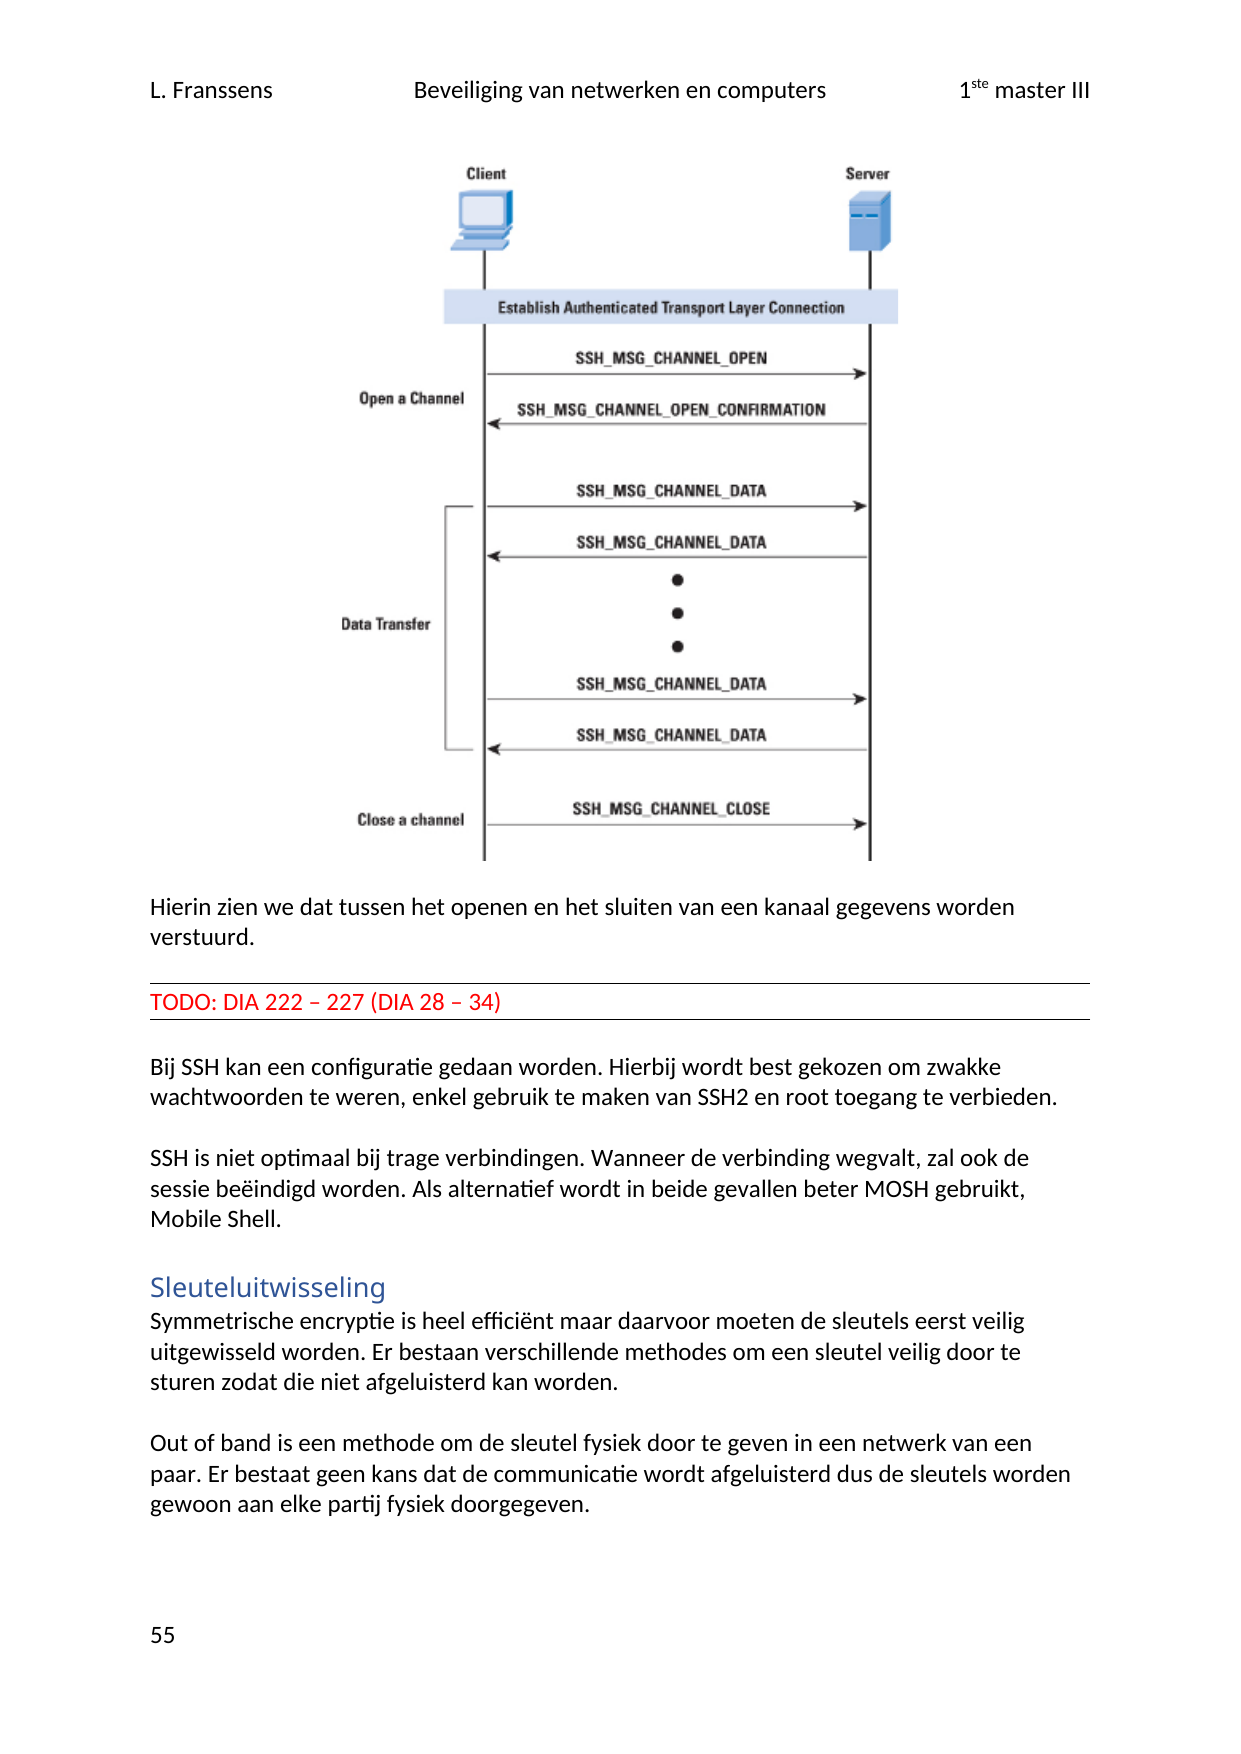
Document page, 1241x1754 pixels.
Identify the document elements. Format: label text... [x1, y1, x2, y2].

text Hierin zien we dat tussen het openen en het sluiten van een kanaal gegevens worden verstuurd. [150, 891, 1090, 952]
picture [342, 150, 899, 861]
text TODO: DIA 222 – 227 (DIA 28 – 34) [150, 984, 1090, 1019]
text Symmetrische encryptie is heel efficiënt maar daarvoor moeten de sleutels eerst veilig uitgewisseld worden. Er bestaan verschillende methodes om een sleutel veilig door te sturen zodat die niet afgeluisterd kan worden. [150, 1306, 1090, 1397]
text Bij SSH kan een configuratie gedaan worden. Hierbij wordt best gekozen om zwakke wachtwoorden te weren, enkel gebruik te maken van SSH2 en root toegang te verbieden. [150, 1051, 1090, 1112]
text SSH is niet optimaal bij trage verbindingen. Wanneer de verbinding wegvalt, zal ook de sessie beëindigd worden. Als alternatief wordt in beide gevallen beter MOSH gebruikt, Mobile Shell. [150, 1142, 1090, 1234]
subtitle Sleuteluitwisseling [150, 1269, 1090, 1306]
text Out of band is een methode om de sleutel fysiek door te geven in een netwerk van een paar. Er bestaat geen kans dat de communicatie wordt afgeluisterd dus de sleutels worden gewoon aan elke partij fysiek doorgegeven. [150, 1428, 1090, 1519]
